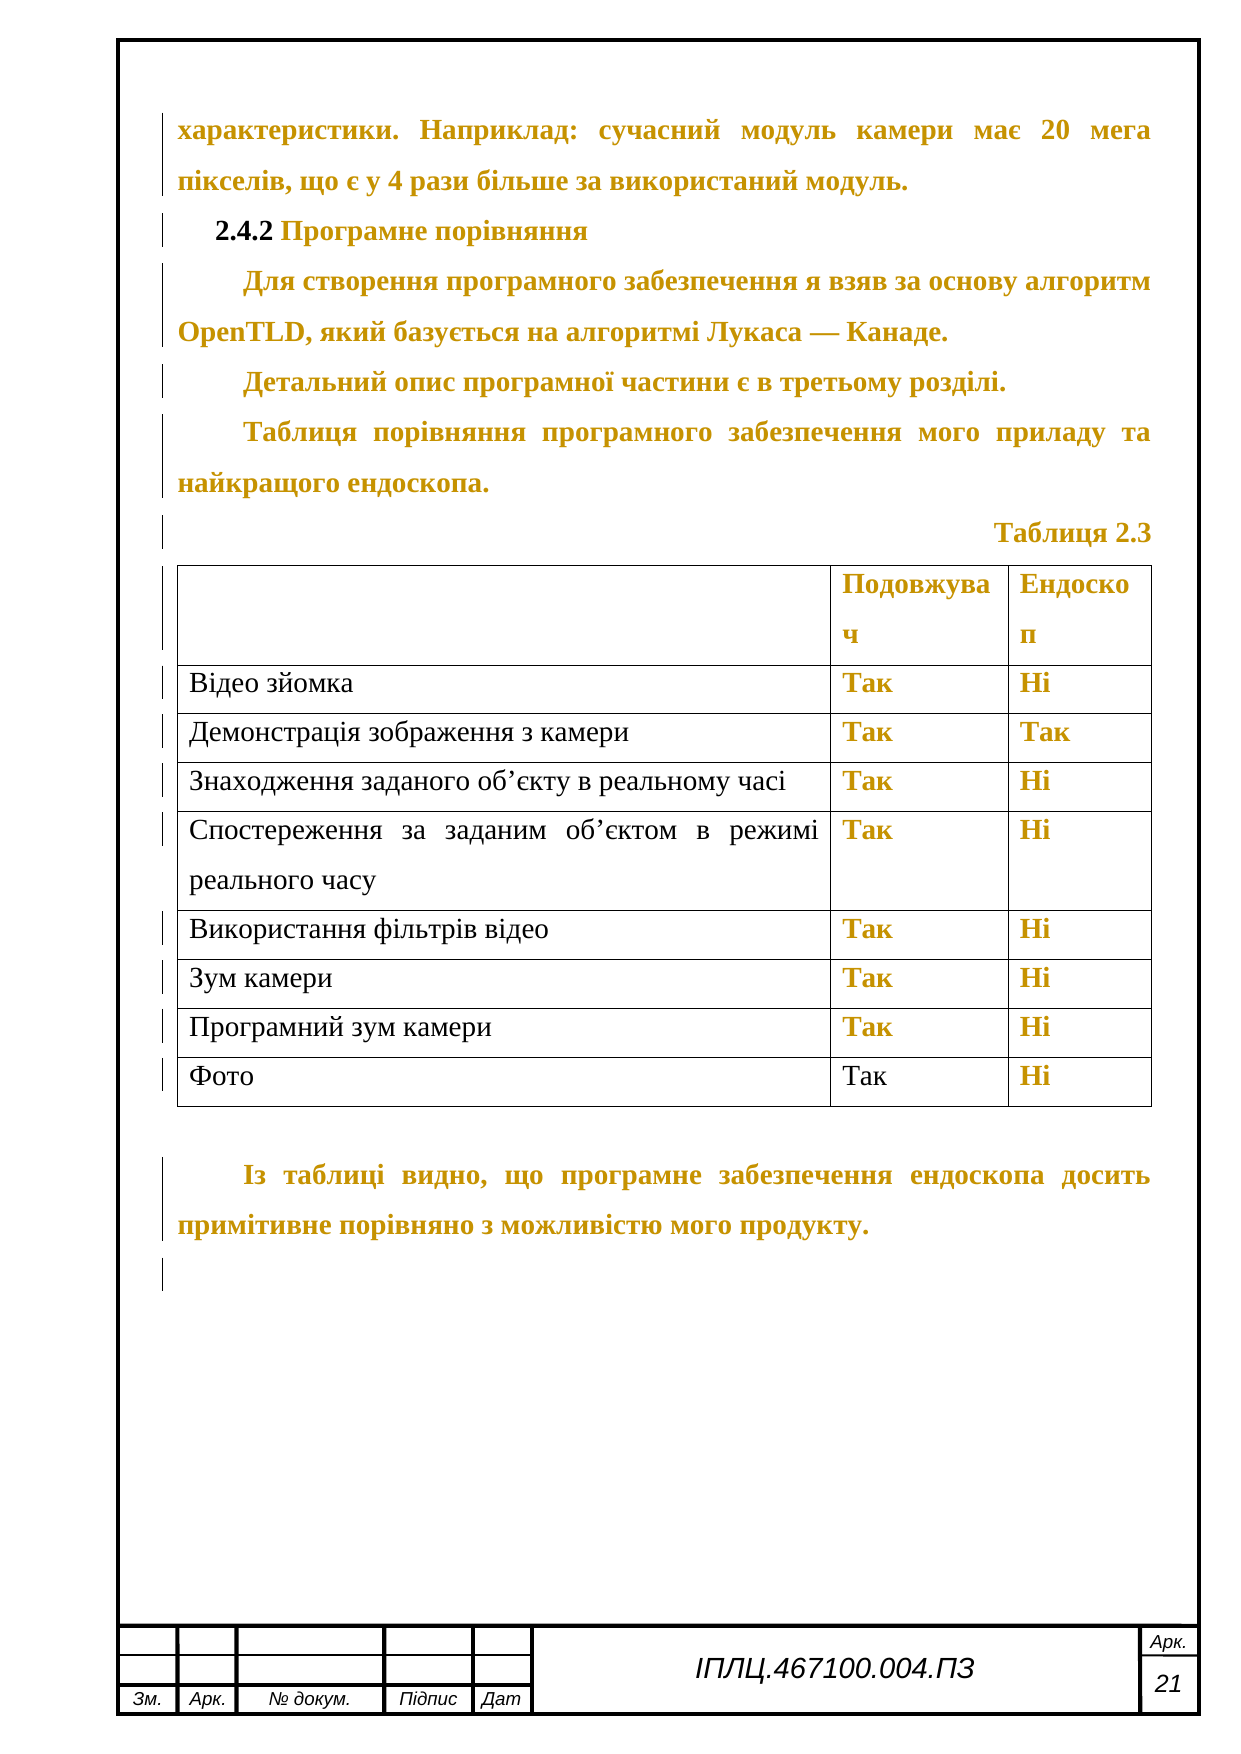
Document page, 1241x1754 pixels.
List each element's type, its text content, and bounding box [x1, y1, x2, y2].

table_cell Використання фільтрів відео [178, 911, 830, 959]
table_cell Відео зйомка [178, 666, 830, 713]
table_cell Ні [1009, 1058, 1151, 1106]
table_cell Ні [1009, 960, 1151, 1008]
table_cell Програмний зум камери [178, 1009, 830, 1057]
table_header Подовжувач [831, 566, 1008, 664]
table_cell Демонстрація зображення з камери [178, 714, 830, 762]
text Детальний опис програмної частини є в третьому розділі. [177, 364, 1152, 398]
table_cell Спостереження за заданим об’єктом в режимі реального часу [178, 812, 830, 910]
table_cell Так [831, 666, 1008, 713]
table_header [178, 566, 830, 664]
table_cell Ні [1009, 812, 1151, 910]
table_cell Так [831, 960, 1008, 1008]
table_cell Так [831, 1058, 1008, 1106]
table_cell Так [831, 714, 1008, 762]
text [177, 112, 1152, 196]
table_cell Так [831, 763, 1008, 811]
table_cell Ні [1009, 666, 1151, 713]
table_cell Ні [1009, 1009, 1151, 1057]
table_cell Ні [1009, 763, 1151, 811]
table_cell Ні [1009, 911, 1151, 959]
table_cell Так [831, 812, 1008, 910]
table_cell Фото [178, 1058, 830, 1106]
subtitle Програмне порівняння [215, 213, 1152, 247]
text Таблиця 2.3 [177, 515, 1152, 548]
text Для створення програмного забезпечення я взяв за основу алгоритм OpenTLD, який базується на алгоритмі Лукаса — Канаде. [177, 263, 1152, 347]
table_cell Так [831, 1009, 1008, 1057]
table_header Ендоскоп [1009, 566, 1151, 664]
text Таблиця порівняння програмного забезпечення мого приладу та найкращого ендоскопа. [177, 414, 1152, 498]
table_cell Знаходження заданого об’єкту в реальному часі [178, 763, 830, 811]
table_cell Зум камери [178, 960, 830, 1008]
table_cell Так [831, 911, 1008, 959]
table_cell Так [1009, 714, 1151, 762]
text Із таблиці видно, що програмне забезпечення ендоскопа досить примітивне порівняно з можливістю мого продукту. [177, 1157, 1152, 1241]
